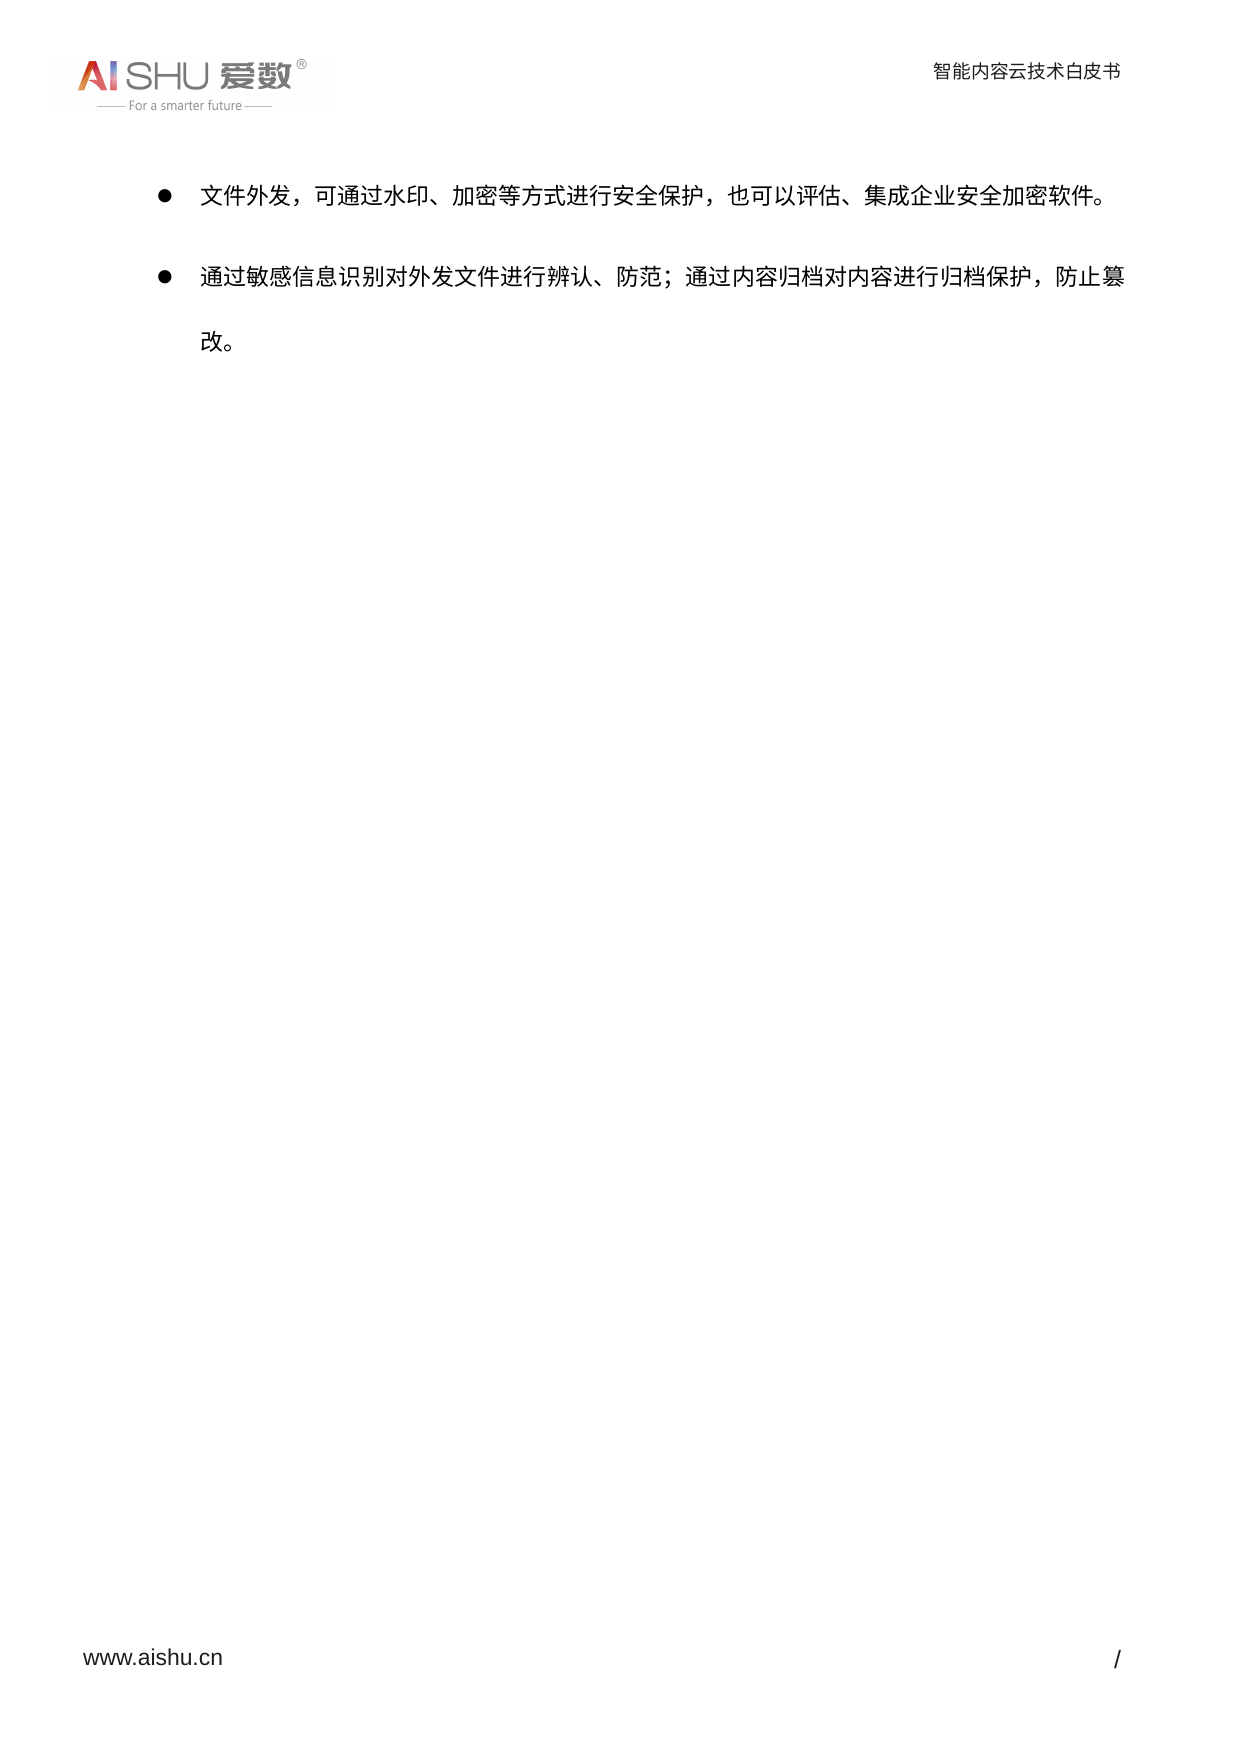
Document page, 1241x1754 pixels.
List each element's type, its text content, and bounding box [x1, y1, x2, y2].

list 文件外发，可通过水印、加密等方式进行安全保护，也可以评估、集成企业安全加密软件。 [156, 162, 1128, 227]
list 通过敏感信息识别对外发文件进行辨认、防范；通过内容归档对内容进行归档保护，防止篡改。 [156, 243, 1128, 373]
picture [47, 56, 337, 113]
